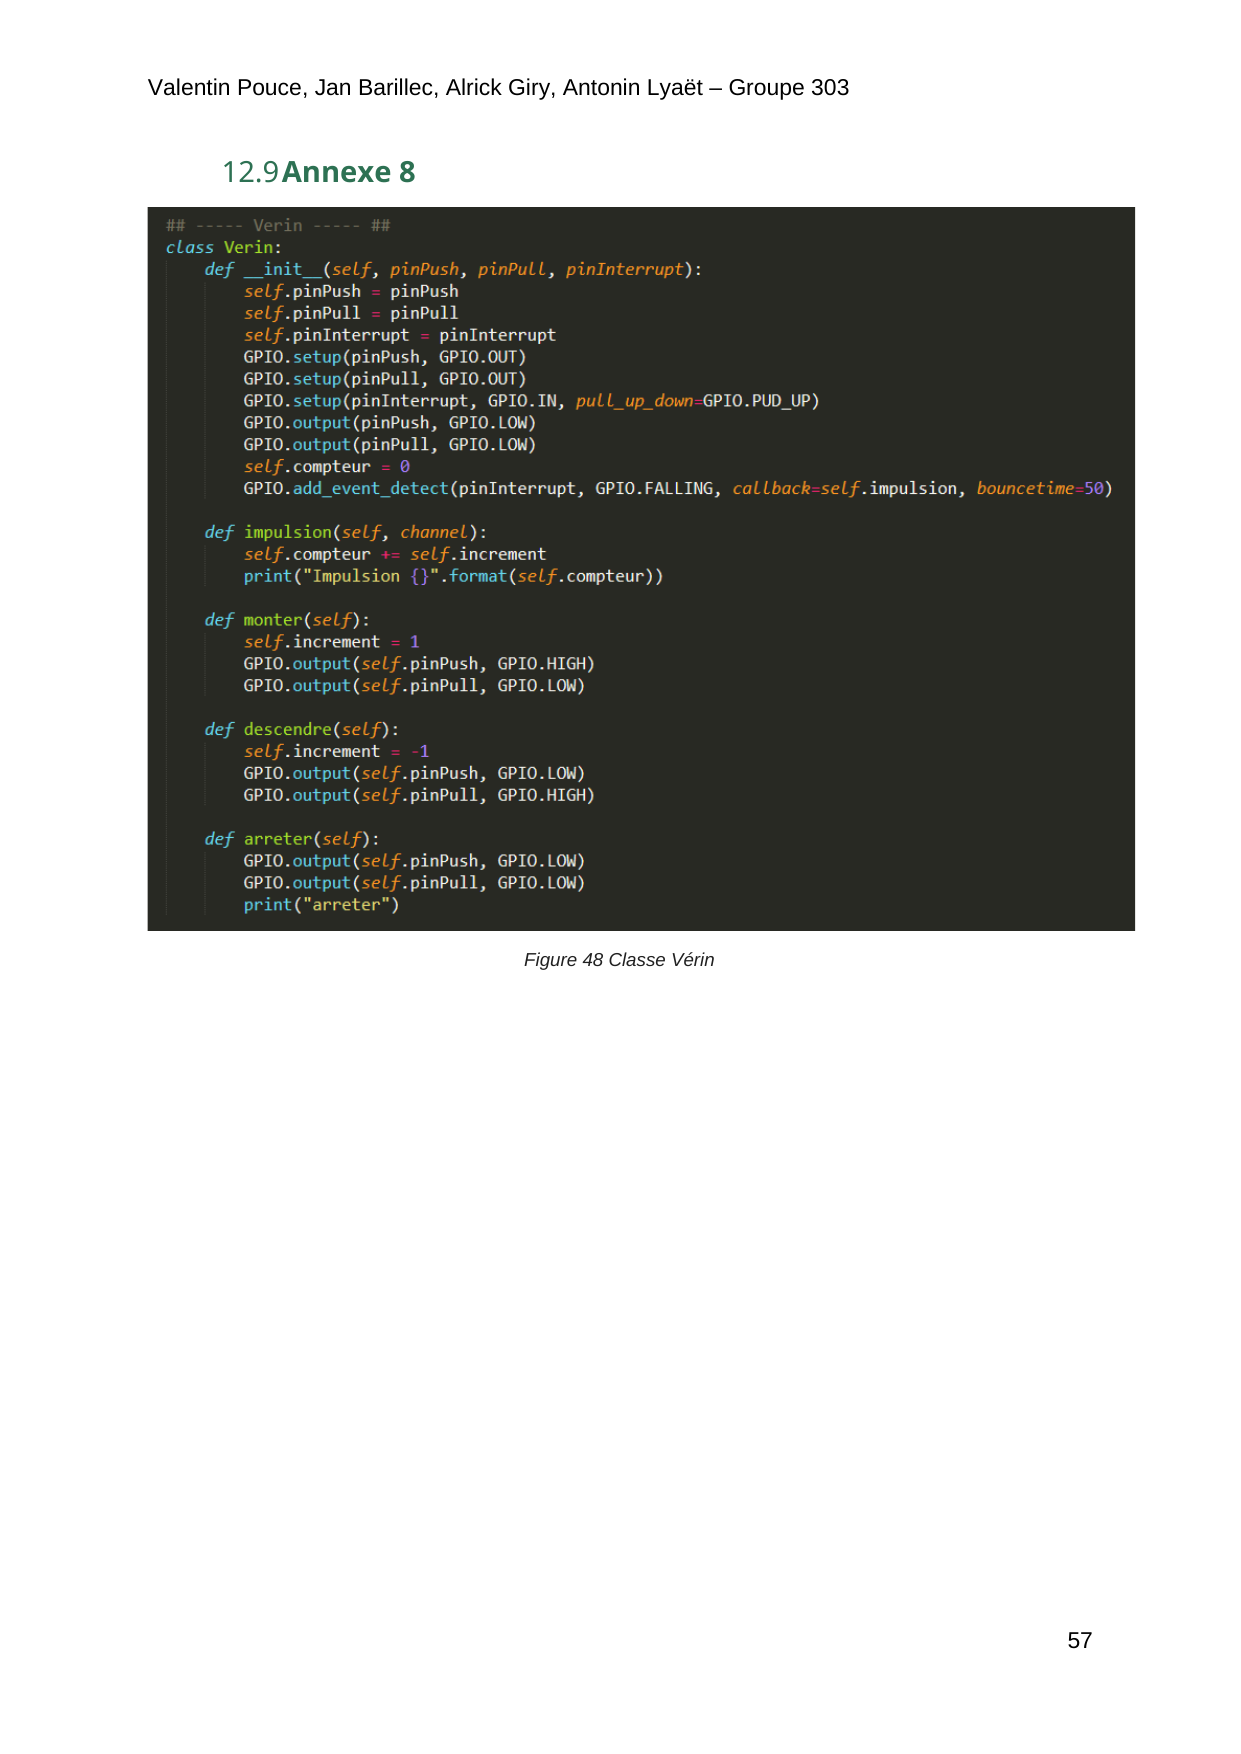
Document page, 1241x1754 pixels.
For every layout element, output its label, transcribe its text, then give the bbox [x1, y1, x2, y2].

picture [147, 207, 1135, 931]
subtitle Annexe 8 [221, 152, 1093, 191]
text Figure Classe Vérin [148, 949, 1093, 971]
